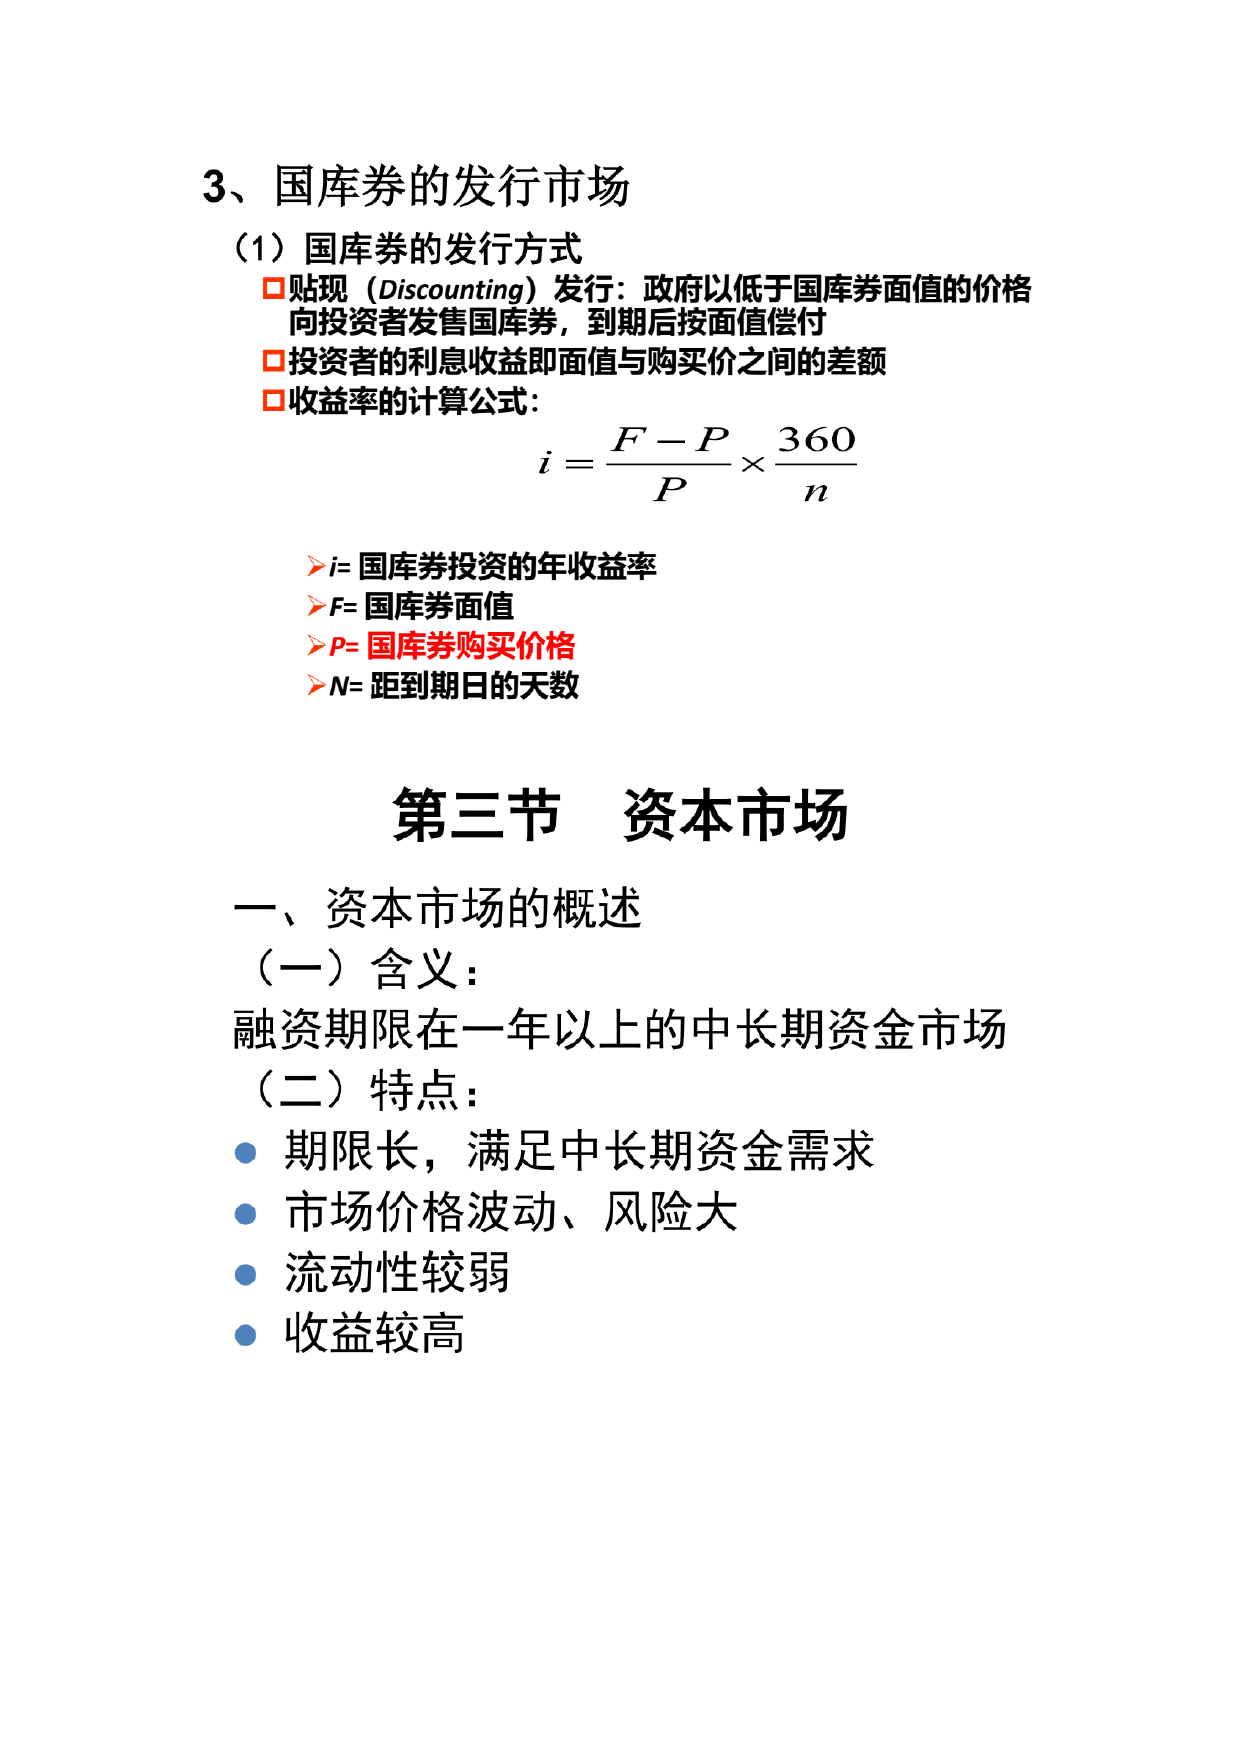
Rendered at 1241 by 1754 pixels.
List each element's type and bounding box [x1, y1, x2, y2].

picture [187, 779, 1053, 1361]
picture [187, 162, 1053, 723]
